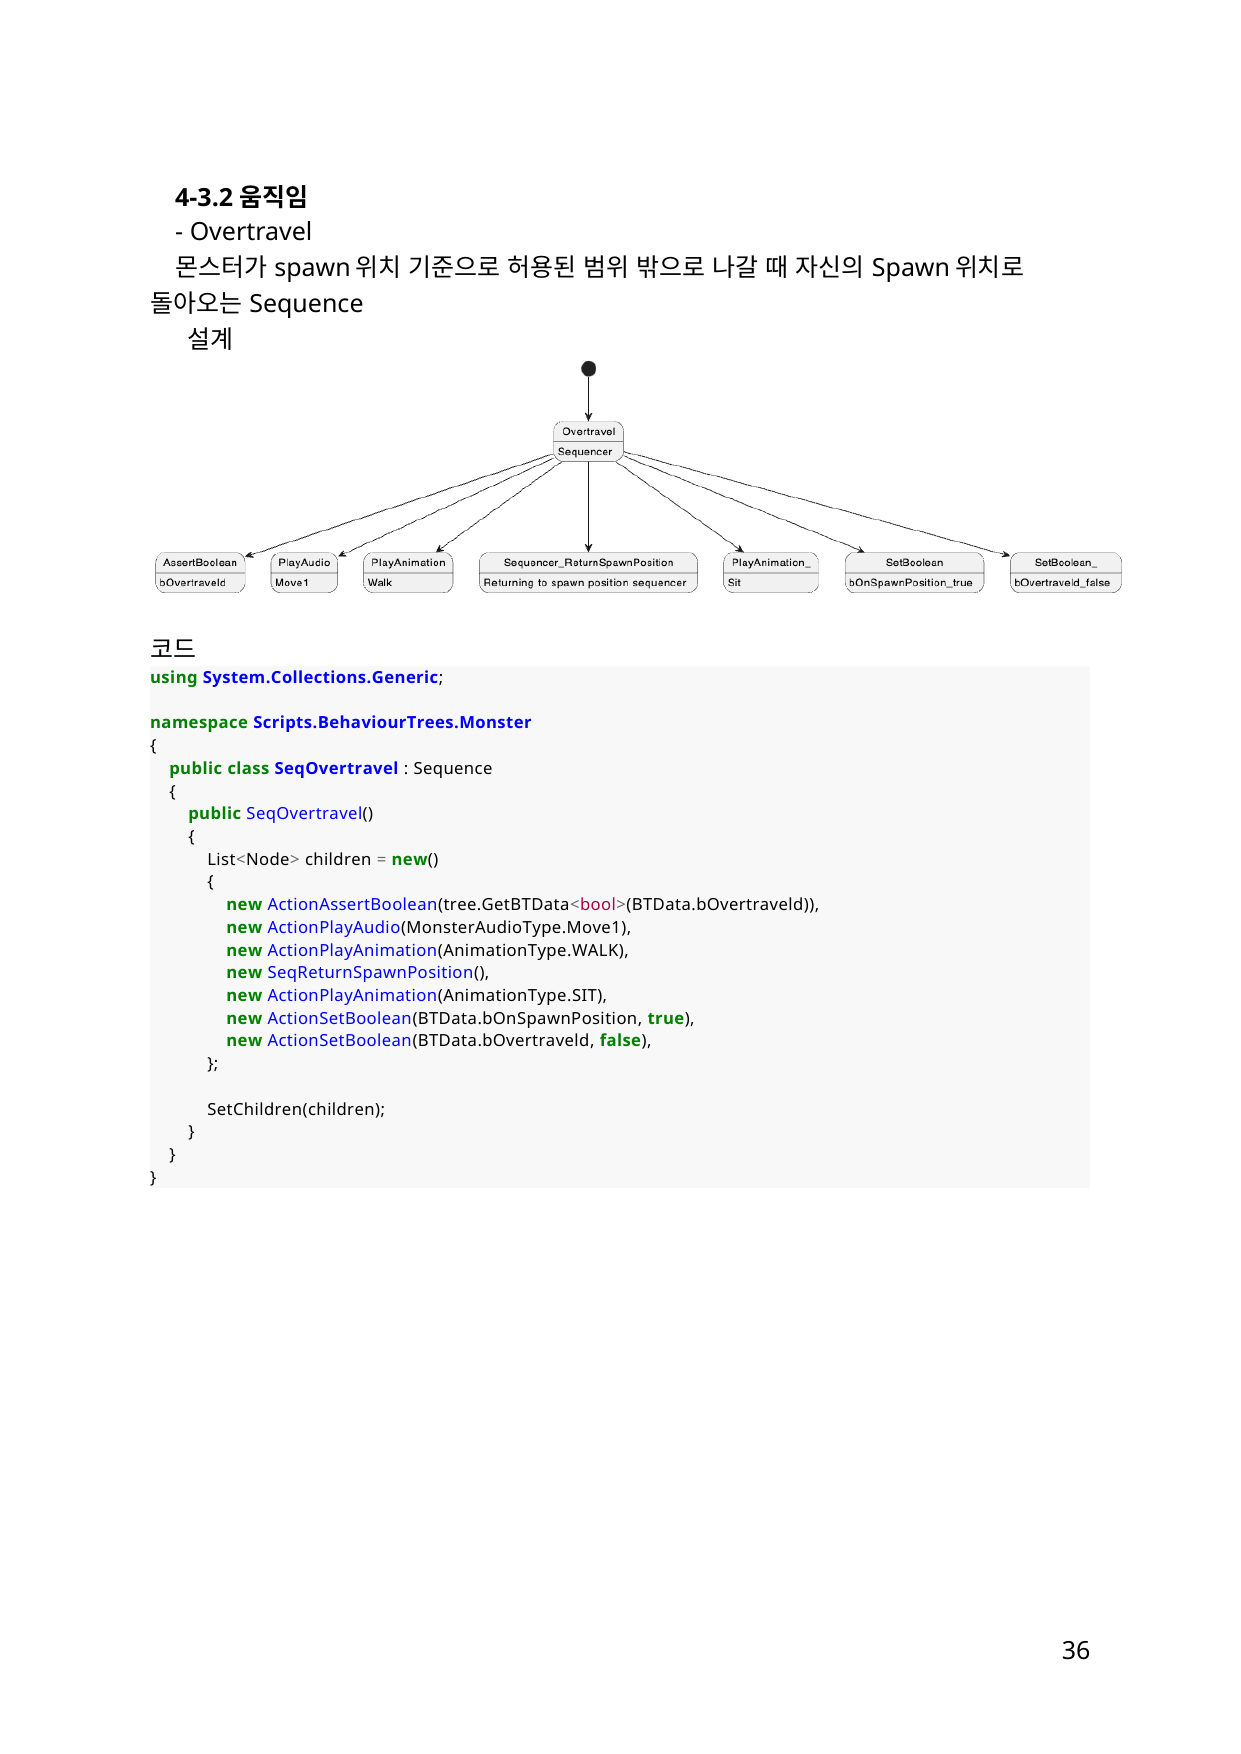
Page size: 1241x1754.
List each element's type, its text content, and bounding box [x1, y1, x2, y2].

picture [150, 356, 1125, 596]
text using System.Collections.Generic; [150, 666, 1090, 688]
text 설계 [150, 320, 1090, 356]
text new ActionSetBoolean(BTData.bOnSpawnPosition, true), [150, 1006, 1090, 1029]
text List<Node> children = new() [150, 847, 1090, 870]
text } [150, 1120, 1090, 1143]
text new ActionPlayAudio(MonsterAudioType.Move1), [150, 916, 1090, 938]
text new ActionAssertBoolean(tree.GetBTData<bool>(BTData.bOvertraveld)), [150, 893, 1090, 916]
text 몬스터가 spawn위치 기준으로 허용된 범위 밖으로 나갈 때 자신의 Spawn위치로 돌아오는 Sequence [150, 247, 1090, 320]
text SetChildren(children); [150, 1097, 1090, 1120]
text } [150, 1143, 1090, 1165]
text { [150, 870, 1090, 893]
text { [150, 825, 1090, 847]
text namespace Scripts.BehaviourTrees.Monster [150, 711, 1090, 734]
text public class SeqOvertravel : Sequence [150, 757, 1090, 779]
text 코드 [150, 629, 1090, 666]
text new ActionPlayAnimation(AnimationType.SIT), [150, 984, 1090, 1006]
text }; [150, 1052, 1090, 1074]
text new SeqReturnSpawnPosition(), [150, 961, 1090, 984]
text 4-3.2 움직임 [150, 177, 1090, 213]
text } [150, 1165, 1090, 1188]
text new ActionSetBoolean(BTData.bOvertraveld, false), [150, 1029, 1090, 1052]
text new ActionPlayAnimation(AnimationType.WALK), [150, 938, 1090, 961]
text { [150, 734, 1090, 757]
text { [150, 779, 1090, 802]
text public SeqOvertravel() [150, 802, 1090, 825]
text - Overtravel [150, 213, 1090, 247]
